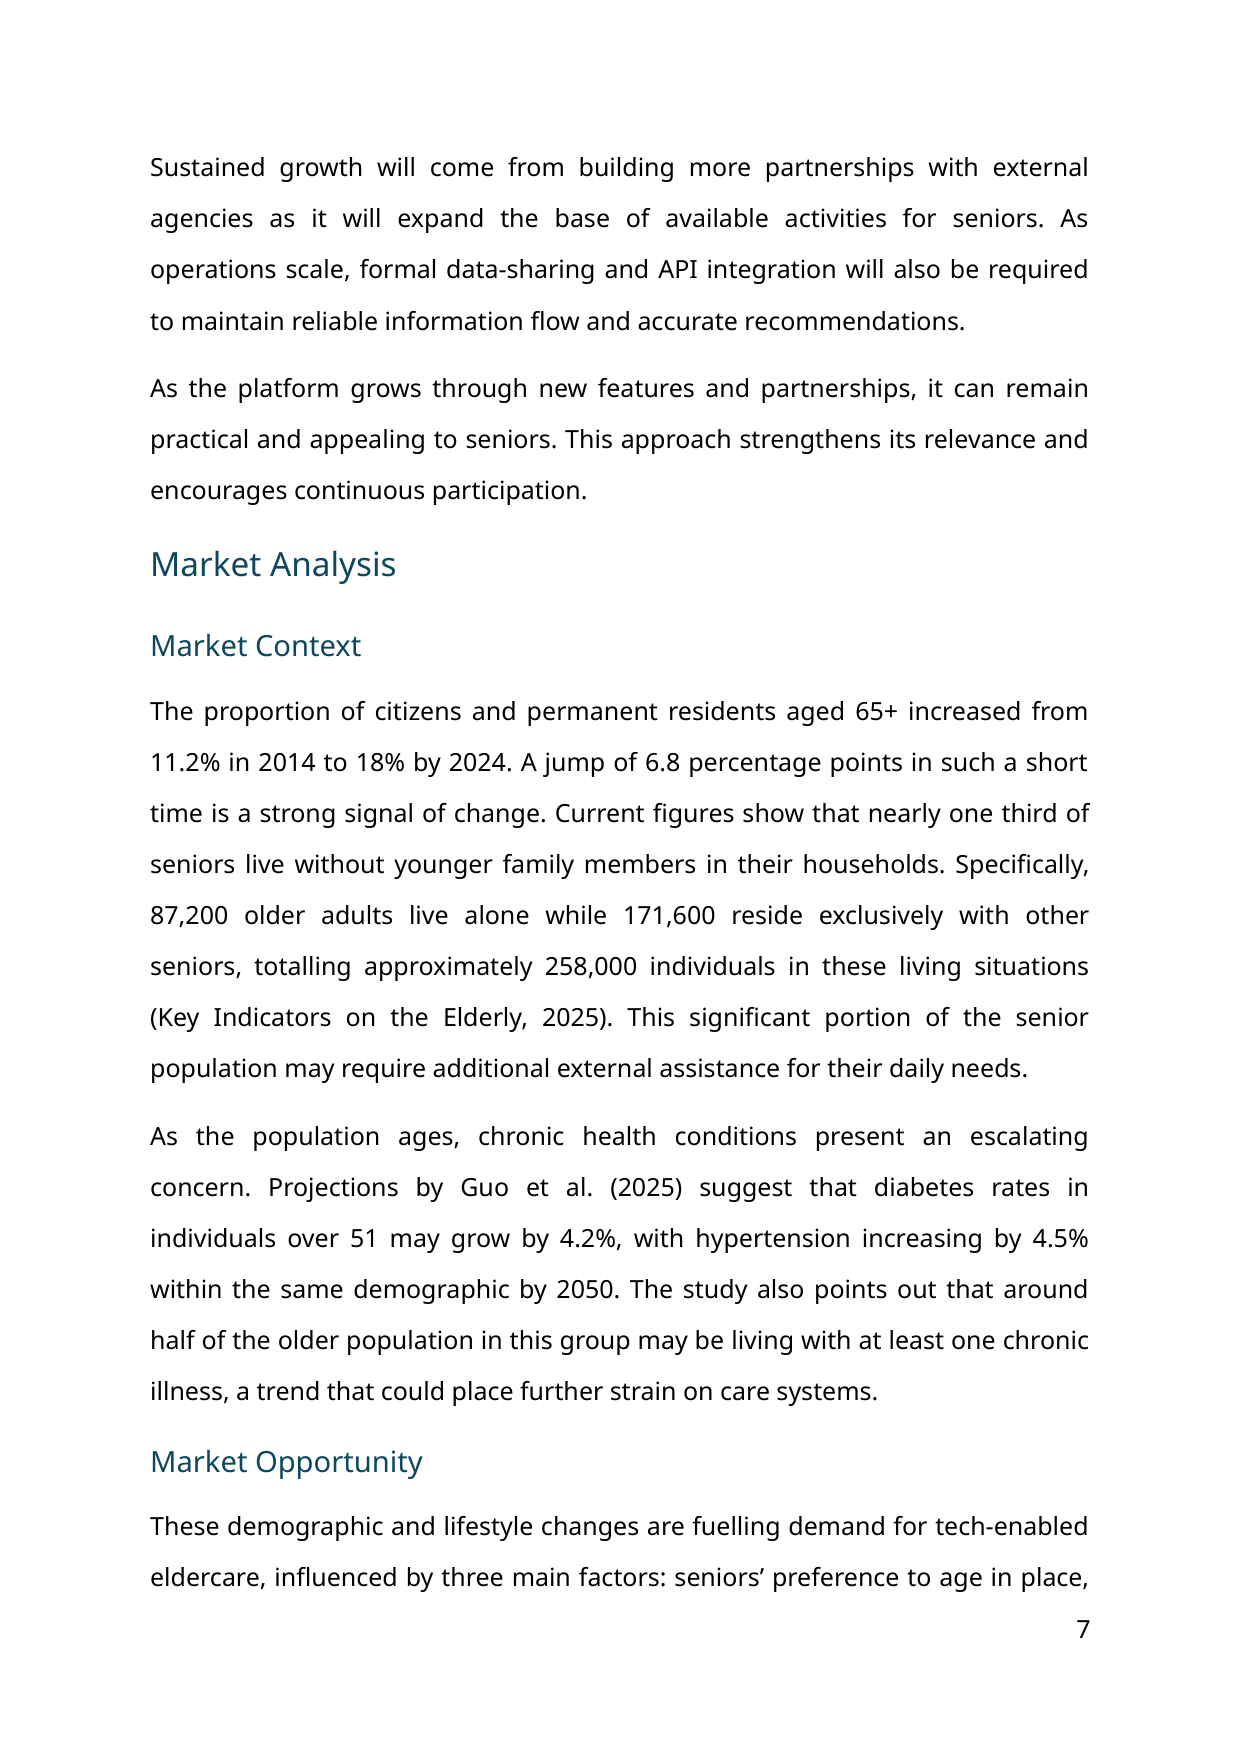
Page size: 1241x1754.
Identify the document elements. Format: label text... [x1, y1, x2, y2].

subtitle Market Context [150, 625, 1090, 665]
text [150, 1509, 1090, 1594]
text As the platform grows through new features and partnerships, it can remain practical and appealing to seniors. This approach strengthens its relevance and encourages continuous participation. [150, 371, 1090, 507]
subtitle Market Opportunity [150, 1441, 1090, 1481]
text As the population ages, chronic health conditions present an escalating concern. Projections by Guo et al. (2025) suggest that diabetes rates in individuals over 51 may grow by 4.2%, with hypertension increasing by 4.5% within the same demographic by 2050. The study also points out that around half of the older population in this group may be living with at least one chronic illness, a trend that could place further strain on care systems. [150, 1118, 1090, 1407]
text The proportion of citizens and permanent residents aged 65+ increased from 11.2% in 2014 to 18% by 2024. A jump of 6.8 percentage points in such a short time is a strong signal of change. Current figures show that nearly one third of seniors live without younger family members in their households. Specifically, 87,200 older adults live alone while 171,600 reside exclusively with other seniors, totalling approximately 258,000 individuals in these living situations (Key Indicators on the Elderly, 2025). This significant portion of the senior population may require additional external assistance for their daily needs. [150, 693, 1090, 1084]
subtitle Market Analysis [150, 541, 1090, 586]
text Sustained growth will come from building more partnerships with external agencies as it will expand the base of available activities for seniors. As operations scale, formal data-sharing and API integration will also be required to maintain reliable information flow and accurate recommendations. [150, 150, 1090, 337]
